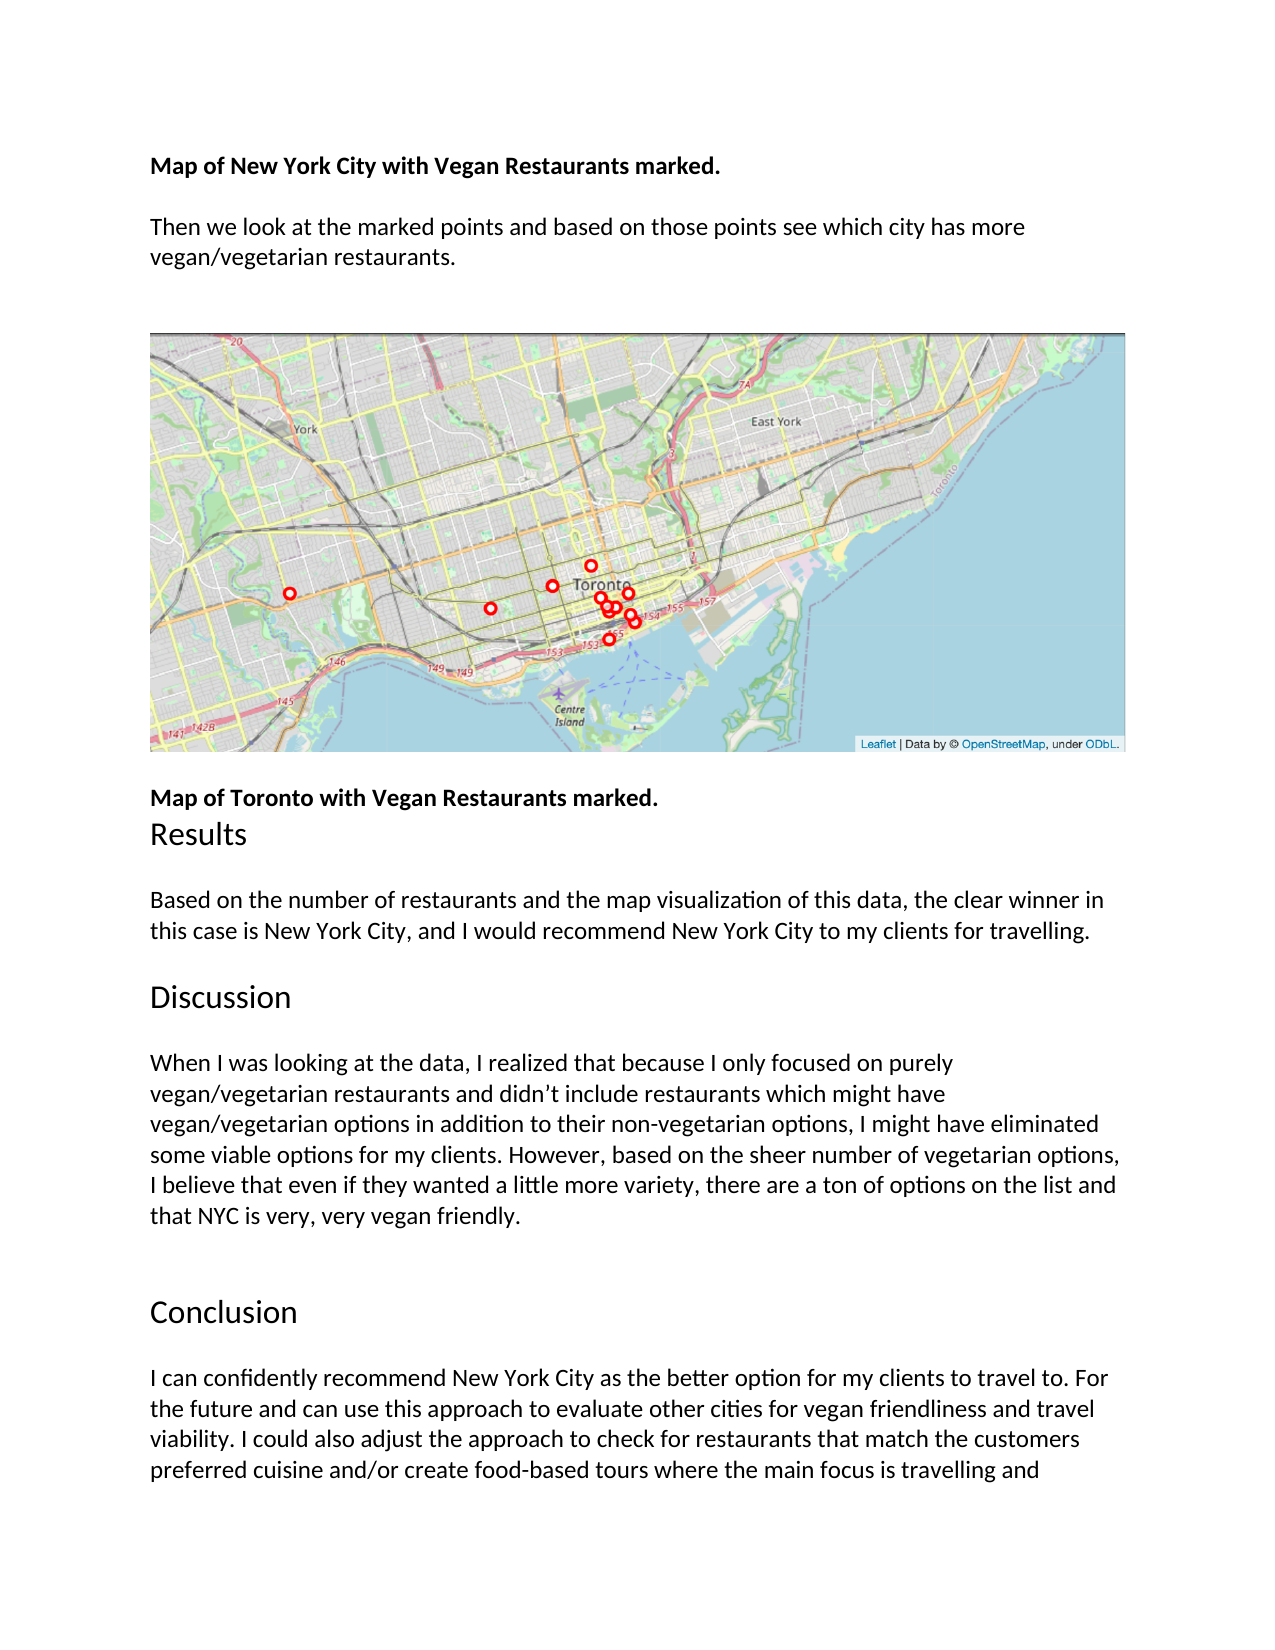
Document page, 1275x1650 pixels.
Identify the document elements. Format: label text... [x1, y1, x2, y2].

text Discussion [150, 976, 1125, 1017]
text Map of Toronto with Vegan Restaurants marked. [150, 783, 1125, 813]
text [150, 1363, 1125, 1485]
text When I was looking at the data, I realized that because I only focused on purely vegan/vegetarian restaurants and didn’t include restaurants which might have vegan/vegetarian options in addition to their non-vegetarian options, I might have eliminated some viable options for my clients. However, based on the sheer number of vegetarian options, I believe that even if they wanted a little more variety, there are a ton of options on the list and that NYC is very, very vegan friendly. [150, 1047, 1125, 1230]
text Based on the number of restaurants and the map visualization of this data, the clear winner in this case is New York City, and I would recommend New York City to my clients for travelling. [150, 884, 1125, 945]
text Results [150, 813, 1125, 854]
text Conclusion [150, 1291, 1125, 1332]
picture [150, 333, 1125, 752]
text Then we look at the marked points and based on those points see which city has more vegan/vegetarian restaurants. [150, 211, 1125, 272]
text Map of New York City with Vegan Restaurants marked. [150, 150, 1125, 181]
